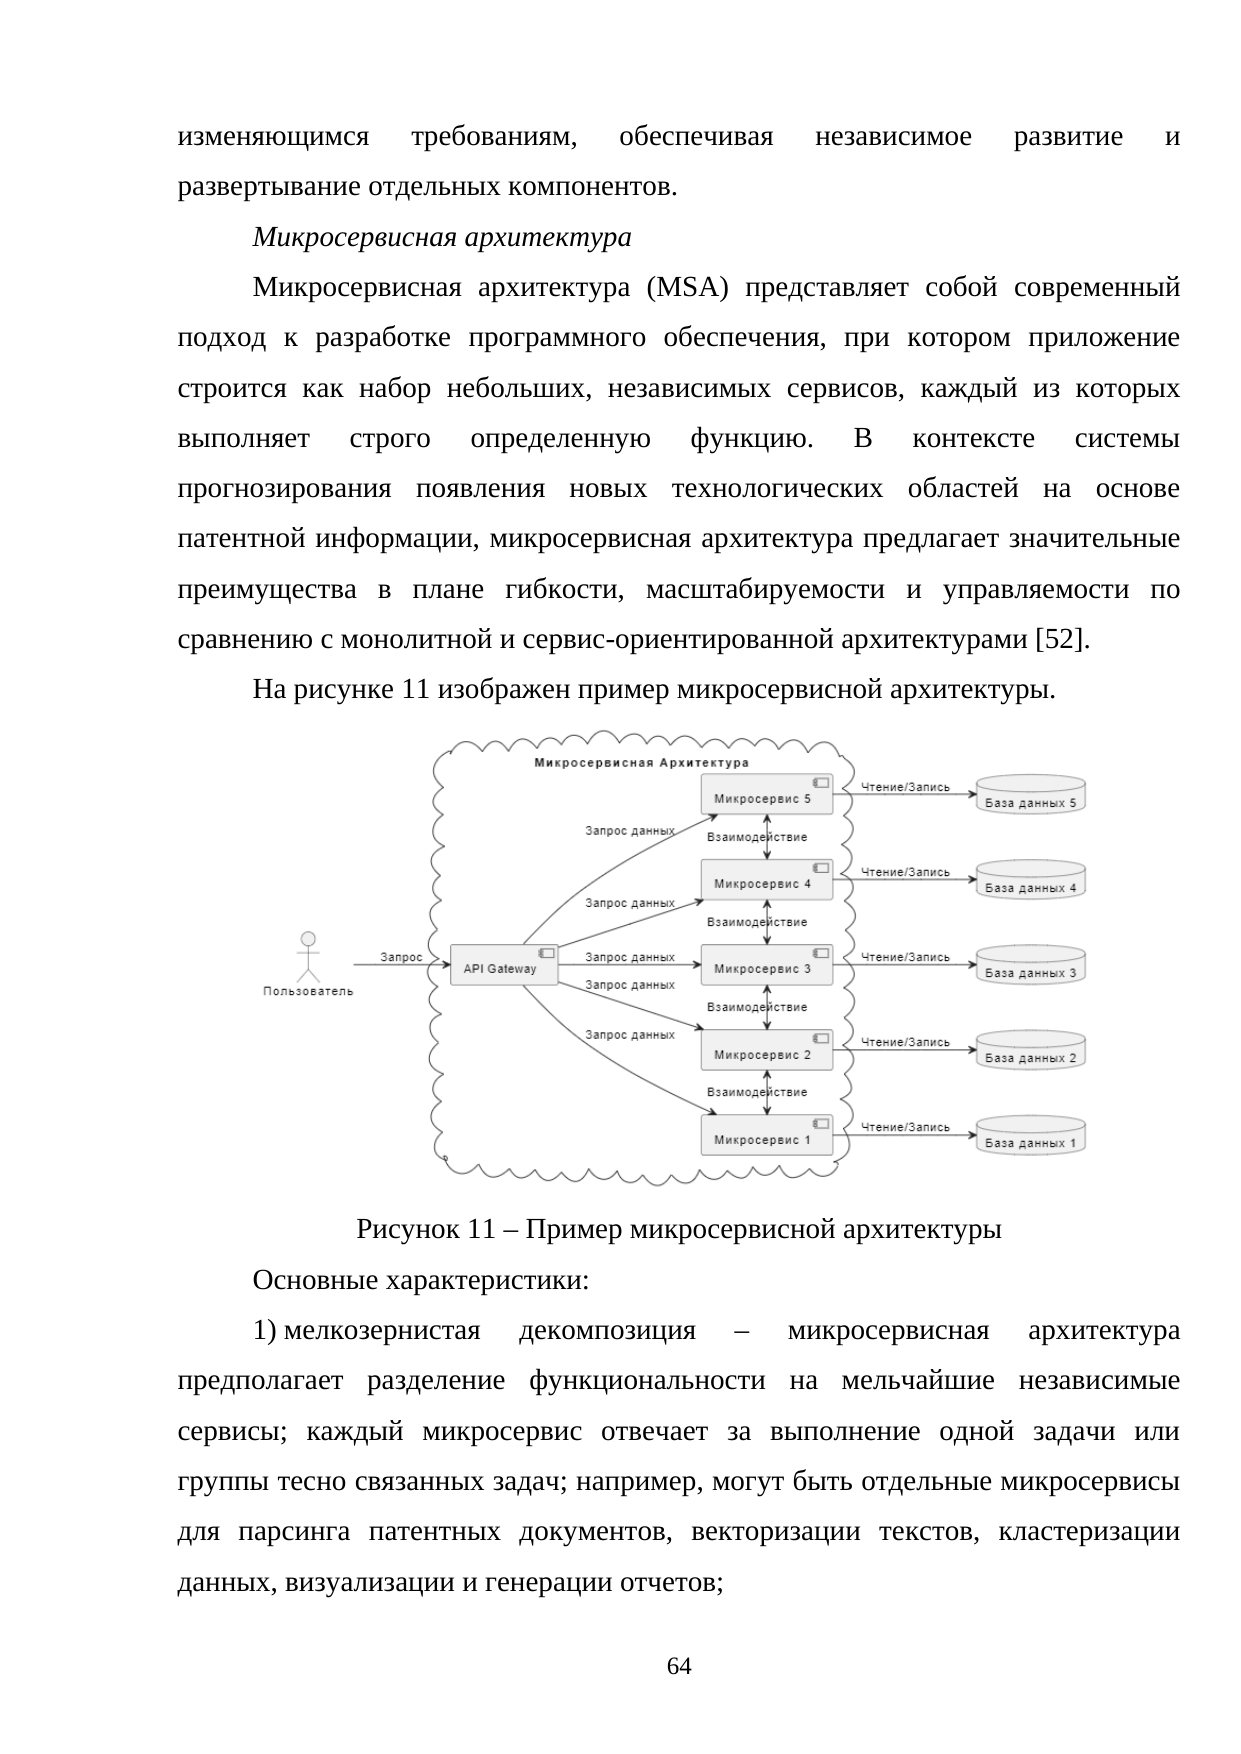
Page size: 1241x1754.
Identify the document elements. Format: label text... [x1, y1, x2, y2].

picture [258, 721, 1100, 1195]
text Основные характеристики: [177, 1262, 1181, 1295]
text Микросервисная архитектура (MSA) представляет собой современный подход к разработке программного обеспечения, при котором приложение строится как набор небольших, независимых сервисов, каждый из которых выполняет строго определенную функцию. В контексте системы прогнозирования появления новых технологических областей на основе патентной информации, микросервисная архитектура предлагает значительные преимущества в плане гибкости, масштабируемости и управляемости по сравнению с монолитной и сервис-ориентированной архитектурами [52]. [177, 269, 1181, 655]
text Микросервисная архитектура [177, 219, 1181, 252]
text На рисунке 11 изображен пример микросервисной архитектуры. [177, 672, 1181, 705]
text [177, 118, 1181, 202]
list мелкозернистая декомпозиция – микросервисная архитектура предполагает разделение функциональности на мельчайшие независимые сервисы; каждый микросервис отвечает за выполнение одной задачи или группы тесно связанных задач; например, могут быть отдельные микросервисы для парсинга патентных документов, векторизации текстов, кластеризации данных, визуализации и генерации отчетов; [177, 1312, 1181, 1597]
text Рисунок 11 – Пример микросервисной архитектуры [177, 1211, 1181, 1245]
